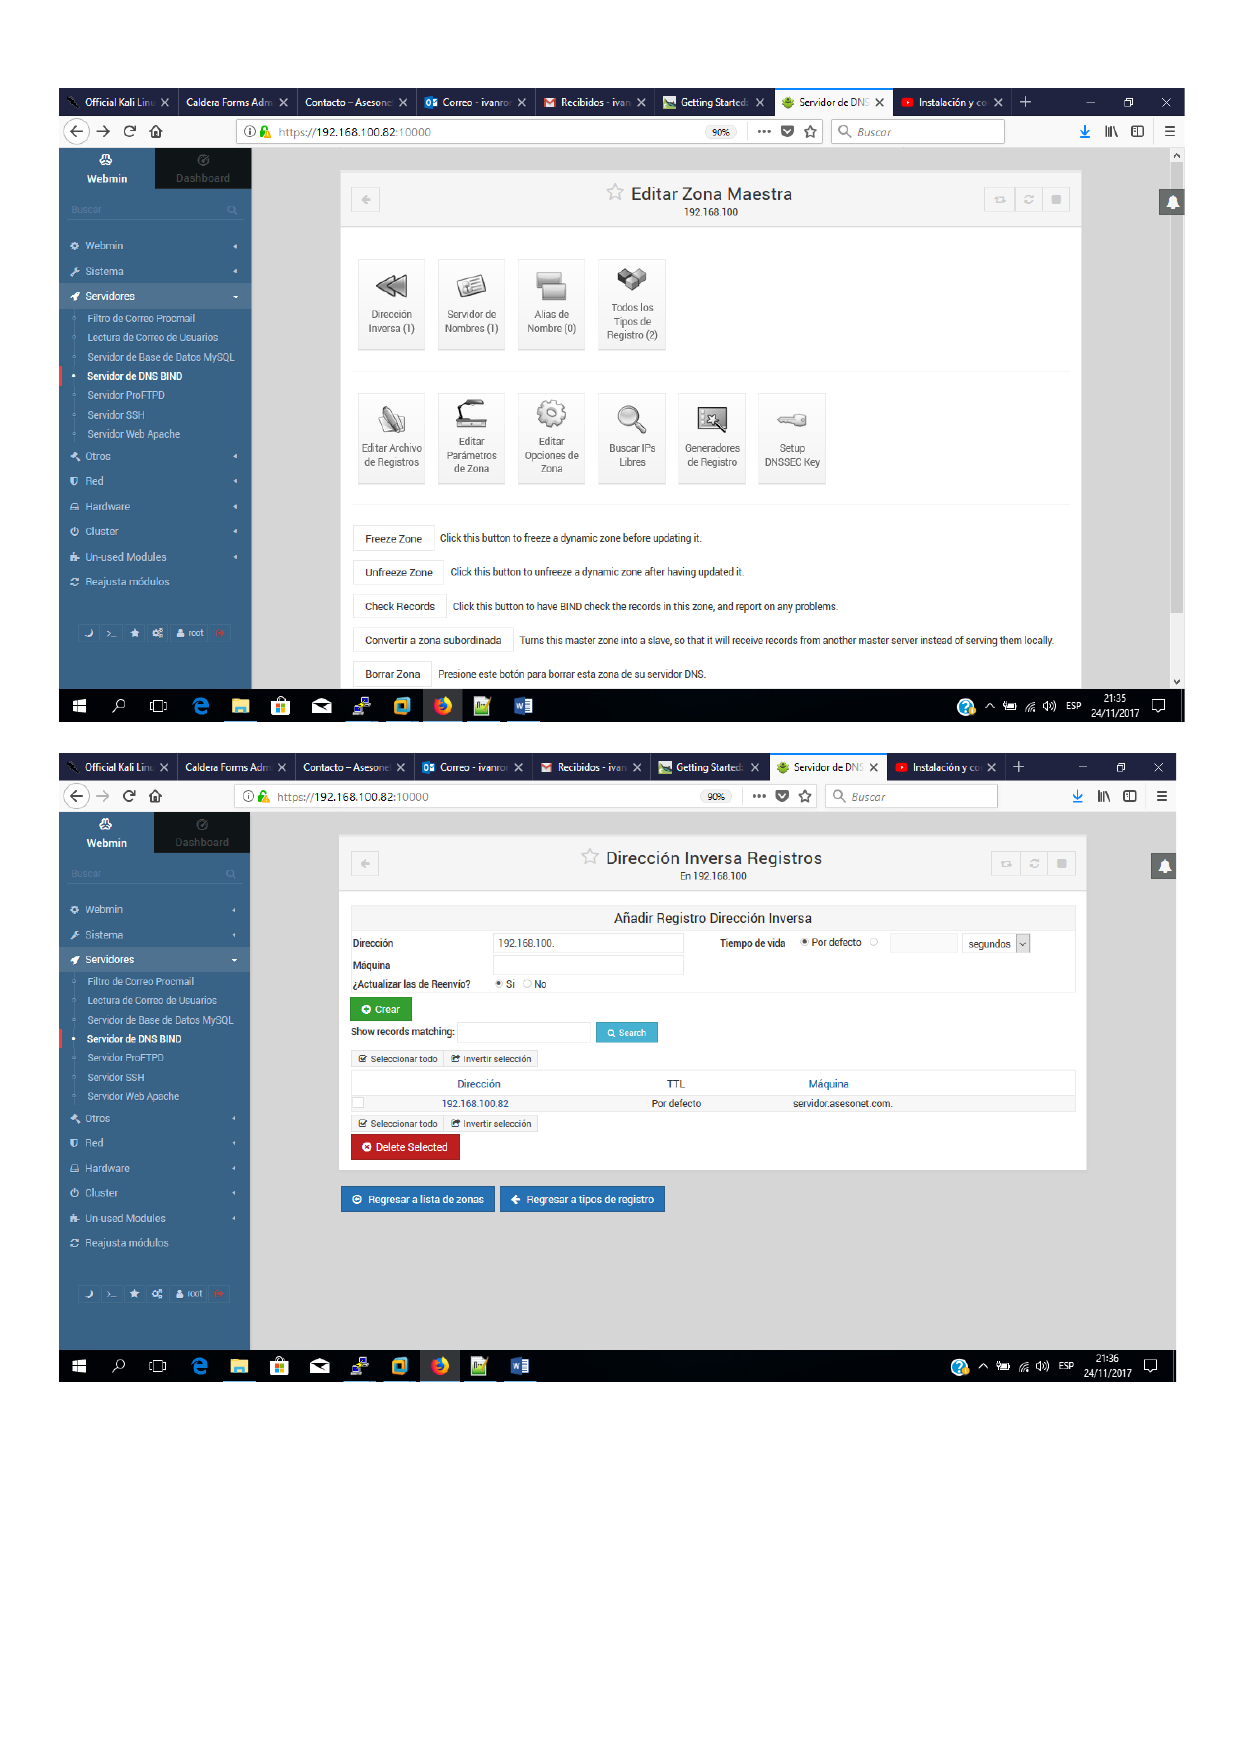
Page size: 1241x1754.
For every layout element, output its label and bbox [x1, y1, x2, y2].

picture [59, 88, 1185, 722]
picture [59, 753, 1177, 1382]
